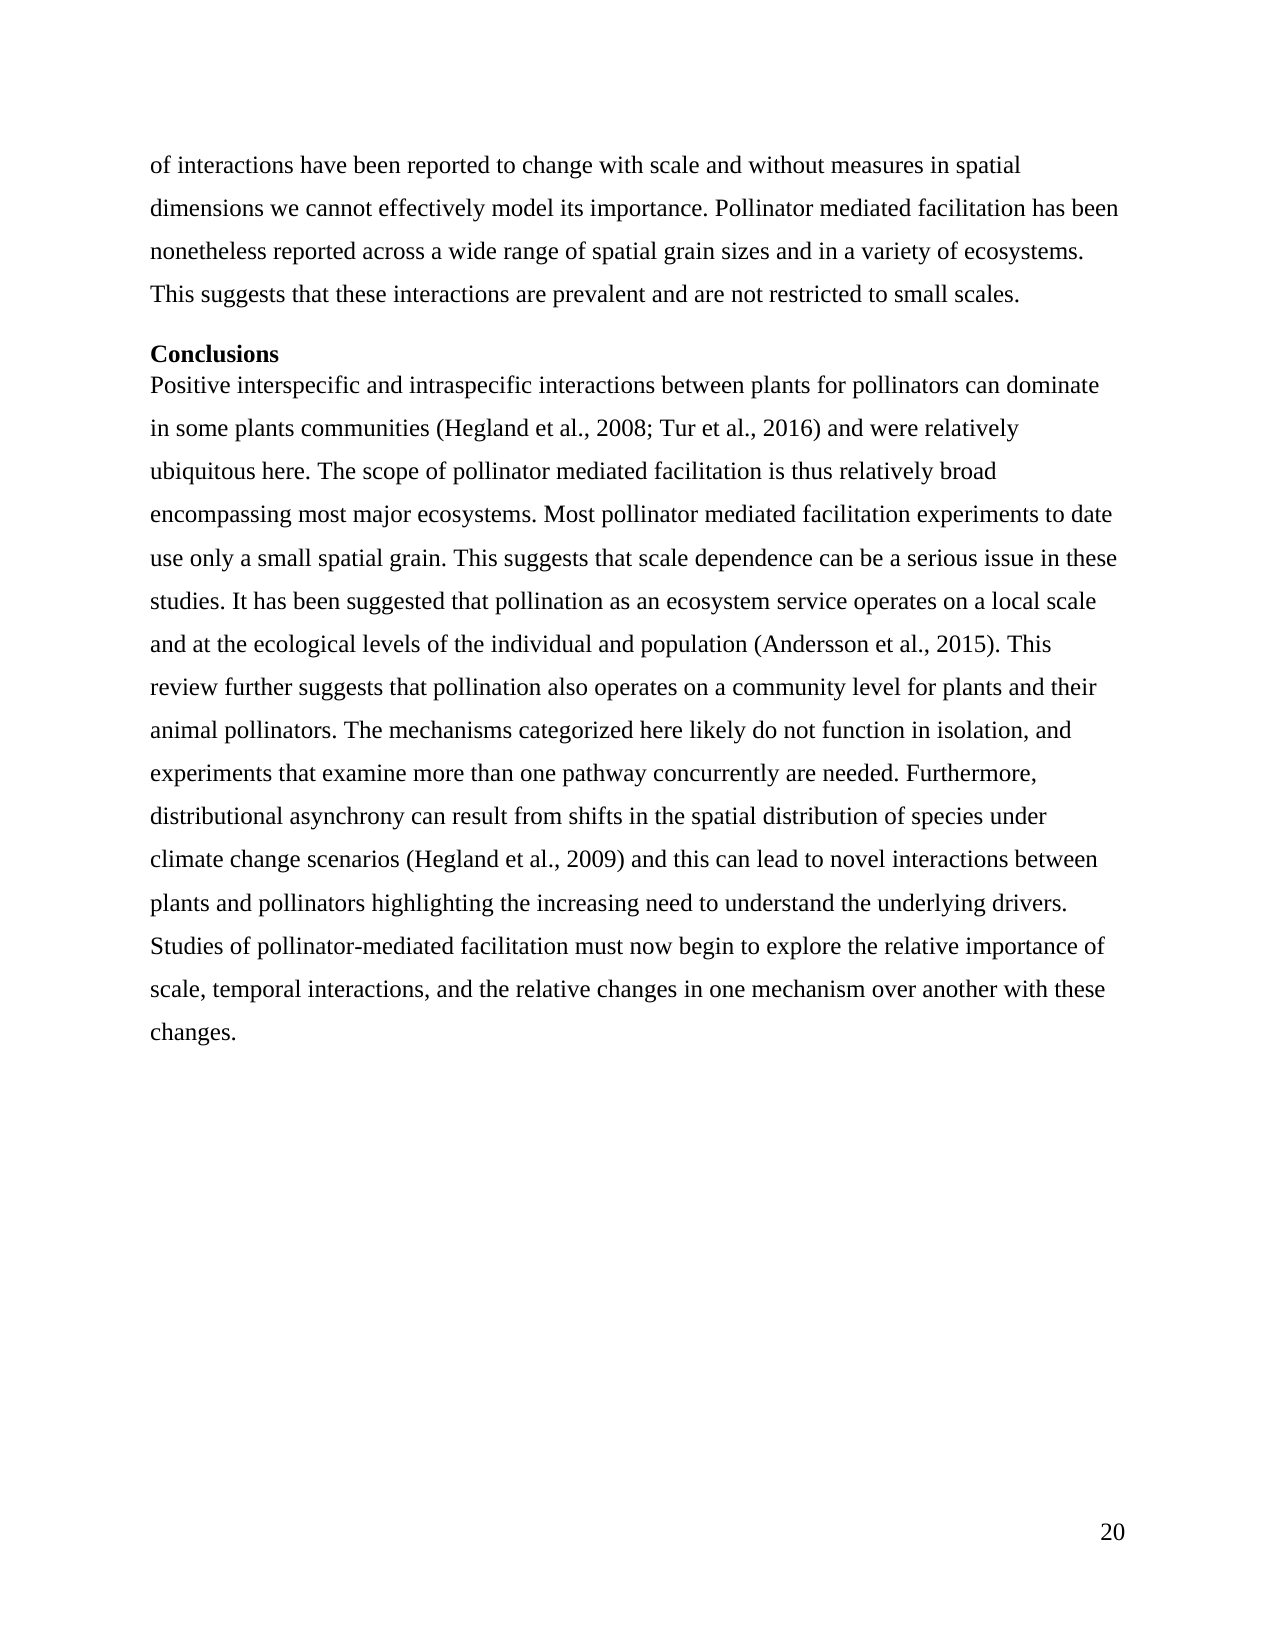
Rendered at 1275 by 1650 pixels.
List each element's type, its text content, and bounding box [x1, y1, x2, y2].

subtitle Conclusions [150, 339, 1125, 368]
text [150, 150, 1125, 308]
text Positive interspecific and intraspecific interactions between plants for pollinators can dominate in some plants communities (Hegland et al., 2008; Tur et al., 2016) and were relatively ubiquitous here. The scope of pollinator mediated facilitation is thus relatively broad encompassing most major ecosystems. Most pollinator mediated facilitation experiments to date use only a small spatial grain. This suggests that scale dependence can be a serious issue in these studies. It has been suggested that pollination as an ecosystem service operates on a local scale and at the ecological levels of the individual and population (Andersson et al., 2015). This review further suggests that pollination also operates on a community level for plants and their animal pollinators. The mechanisms categorized here likely do not function in isolation, and experiments that examine more than one pathway concurrently are needed. Furthermore, distributional asynchrony can result from shifts in the spatial distribution of species under climate change scenarios (Hegland et al., 2009) and this can lead to novel interactions between plants and pollinators highlighting the increasing need to understand the underlying drivers. Studies of pollinator-mediated facilitation must now begin to explore the relative importance of scale, temporal interactions, and the relative changes in one mechanism over another with these changes. [150, 370, 1125, 1046]
